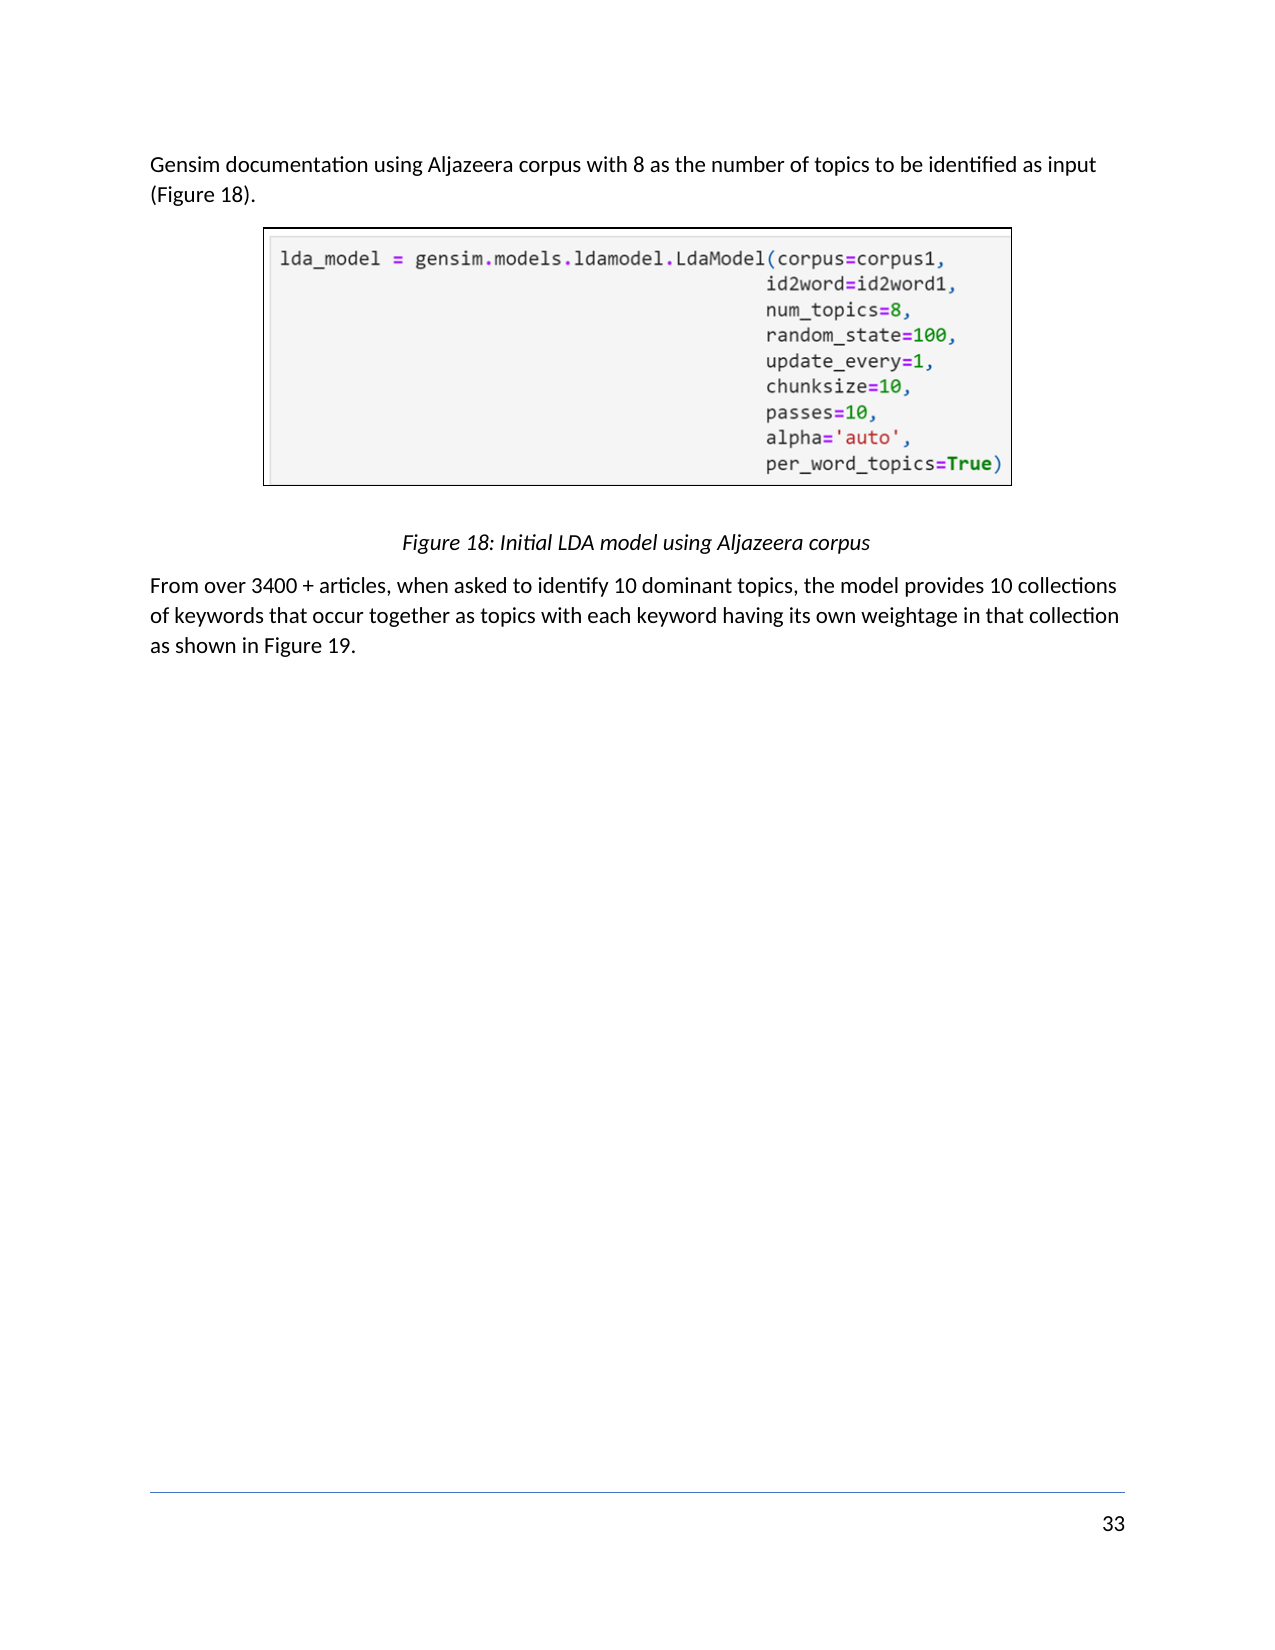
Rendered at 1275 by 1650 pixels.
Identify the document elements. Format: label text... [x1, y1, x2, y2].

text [150, 150, 1125, 208]
text From over 3400 + articles, when asked to identify 10 dominant topics, the model provides 10 collections of keywords that occur together as topics with each keyword having its own weightage in that collection as shown in Figure 19. [150, 571, 1125, 659]
picture [264, 229, 1011, 485]
text Figure 18: Initial LDA model using Aljazeera corpus [150, 528, 1125, 556]
